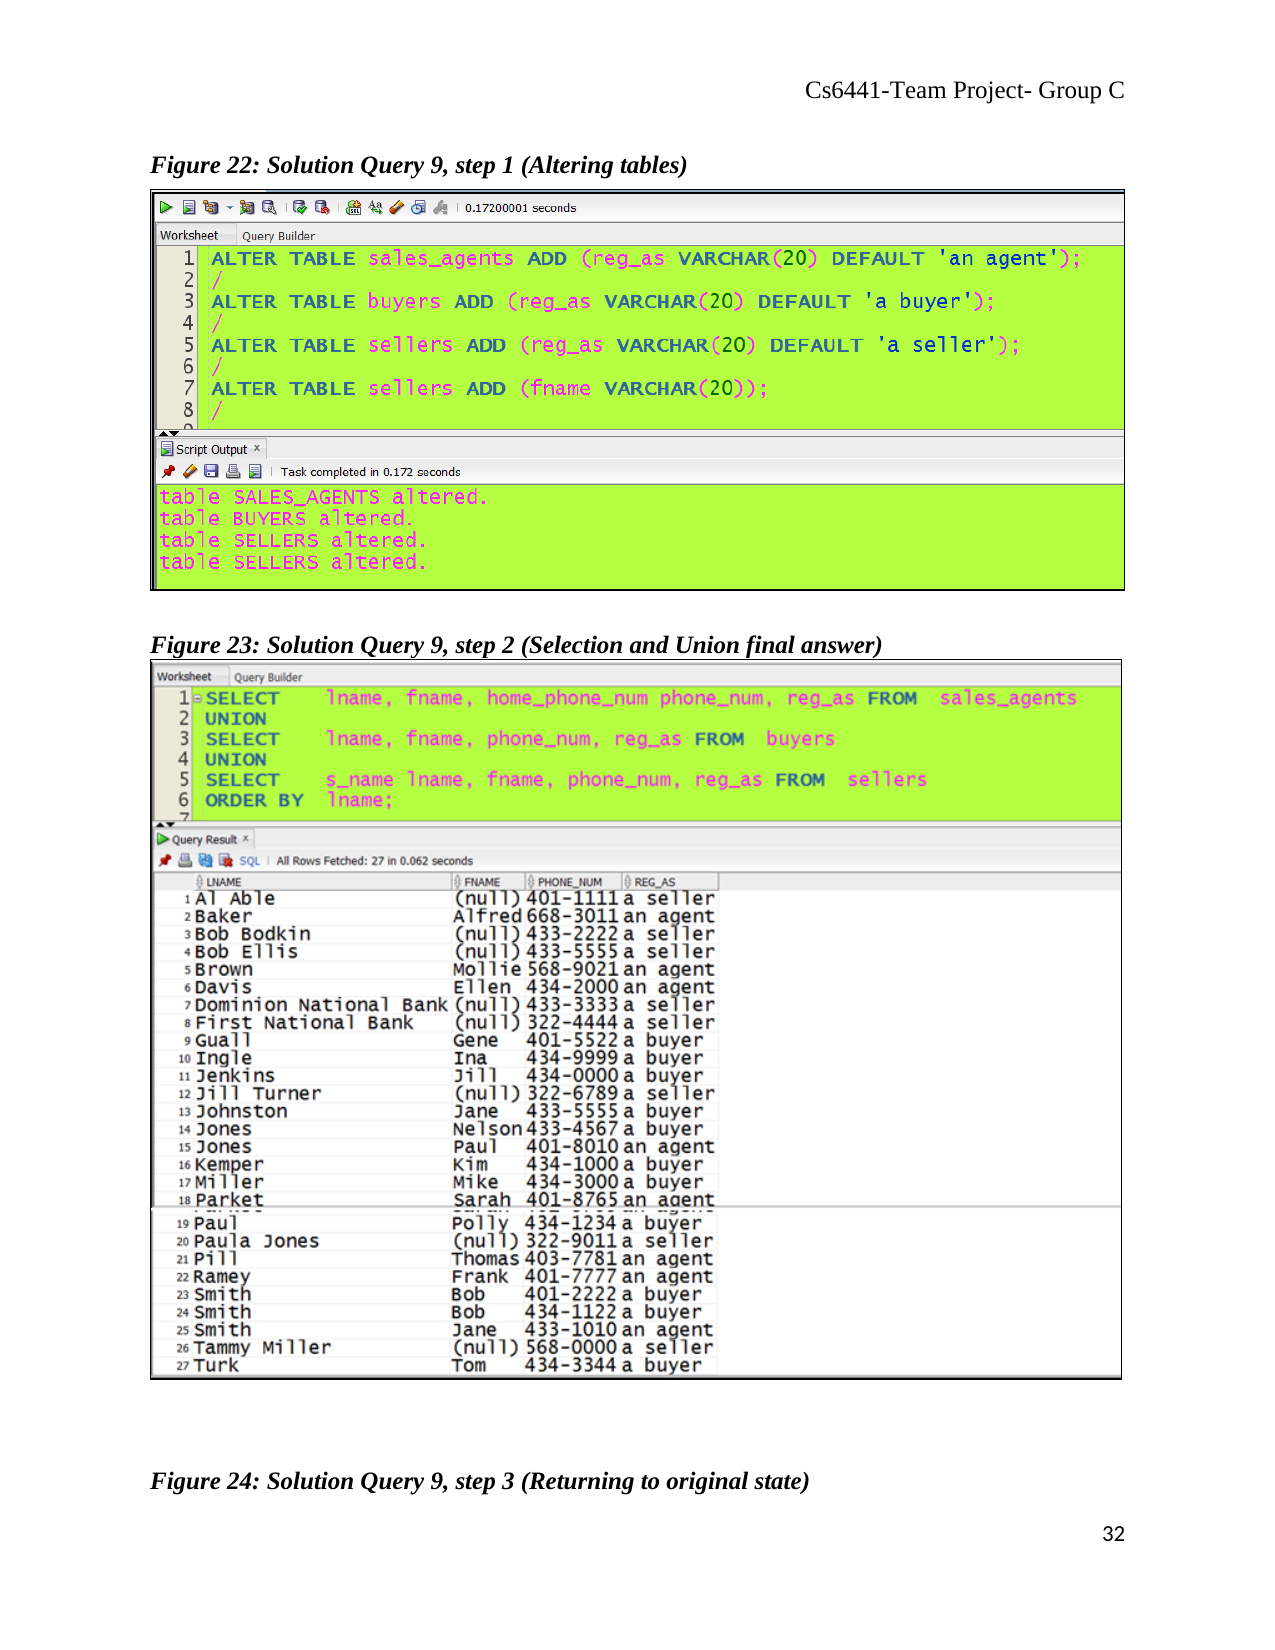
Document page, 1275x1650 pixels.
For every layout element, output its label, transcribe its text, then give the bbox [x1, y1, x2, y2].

picture [151, 190, 1124, 589]
picture [151, 660, 1121, 1379]
text Figure 23: Solution Query 9, step 2 (Selection and Union final answer) [150, 630, 1125, 658]
text Figure 22: Solution Query 9, step 1 (Altering tables) [150, 150, 1125, 179]
text Figure 24: Solution Query 9, step 3 (Returning to original state) [150, 1466, 1125, 1495]
